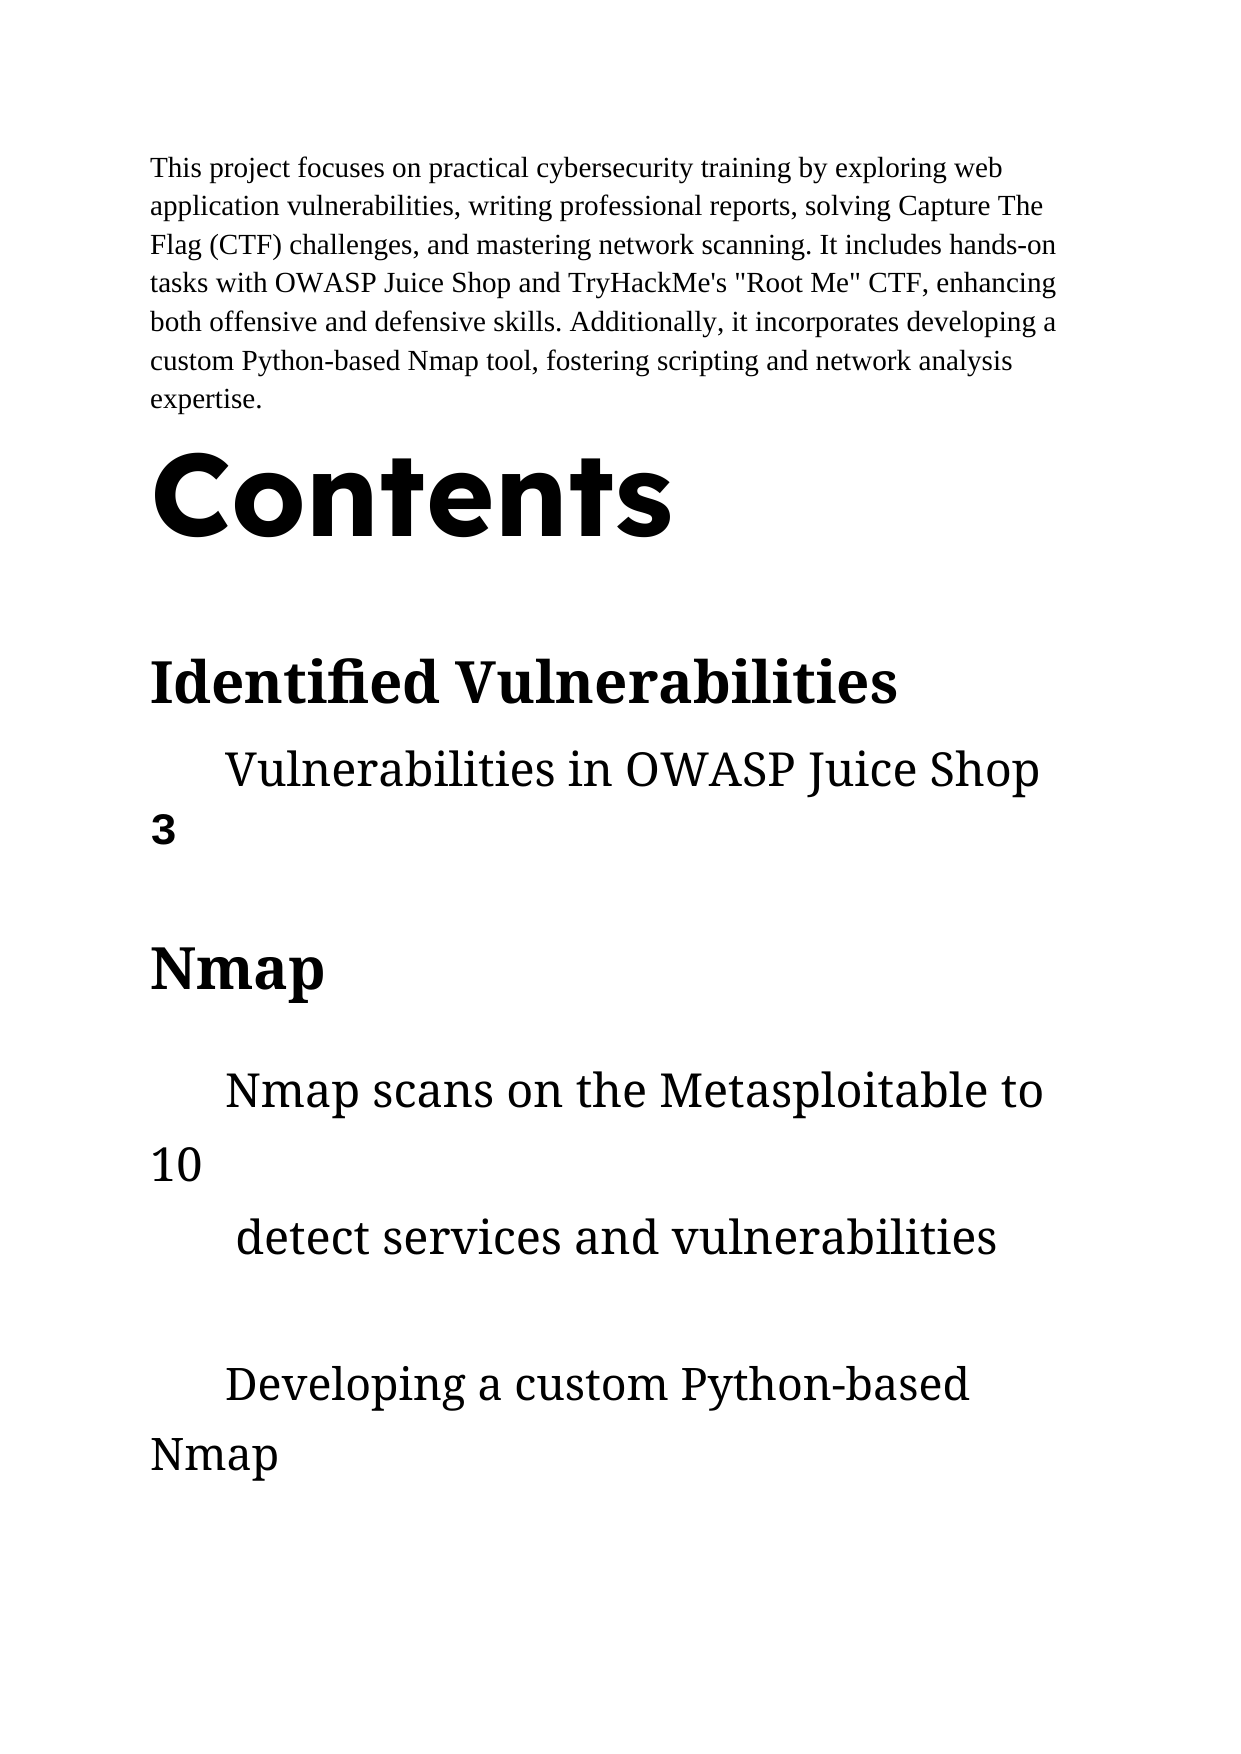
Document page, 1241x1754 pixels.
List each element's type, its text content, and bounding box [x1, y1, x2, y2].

text Identified Vulnerabilities [150, 641, 1090, 721]
text detect services and vulnerabilities [150, 1204, 1090, 1268]
text Nmap [150, 927, 1090, 1006]
text This project focuses on practical cybersecurity training by exploring web application vulnerabilities, writing professional reports, solving Capture The Flag (CTF) challenges, and mastering network scanning. It includes hands-on tasks with OWASP Juice Shop and TryHackMe's "Root Me" CTF, enhancing both offensive and defensive skills. Additionally, it incorporates developing a custom Python-based Nmap tool, fostering scripting and network analysis expertise. [150, 150, 1090, 415]
text Vulnerabilities in OWASP Juice Shop 3 [150, 736, 1090, 858]
text Nmap scans on the Metasploitable to 10 [150, 1058, 1090, 1195]
text Developing a custom Python-based Nmap [150, 1353, 1090, 1484]
text Contents [150, 420, 1090, 566]
